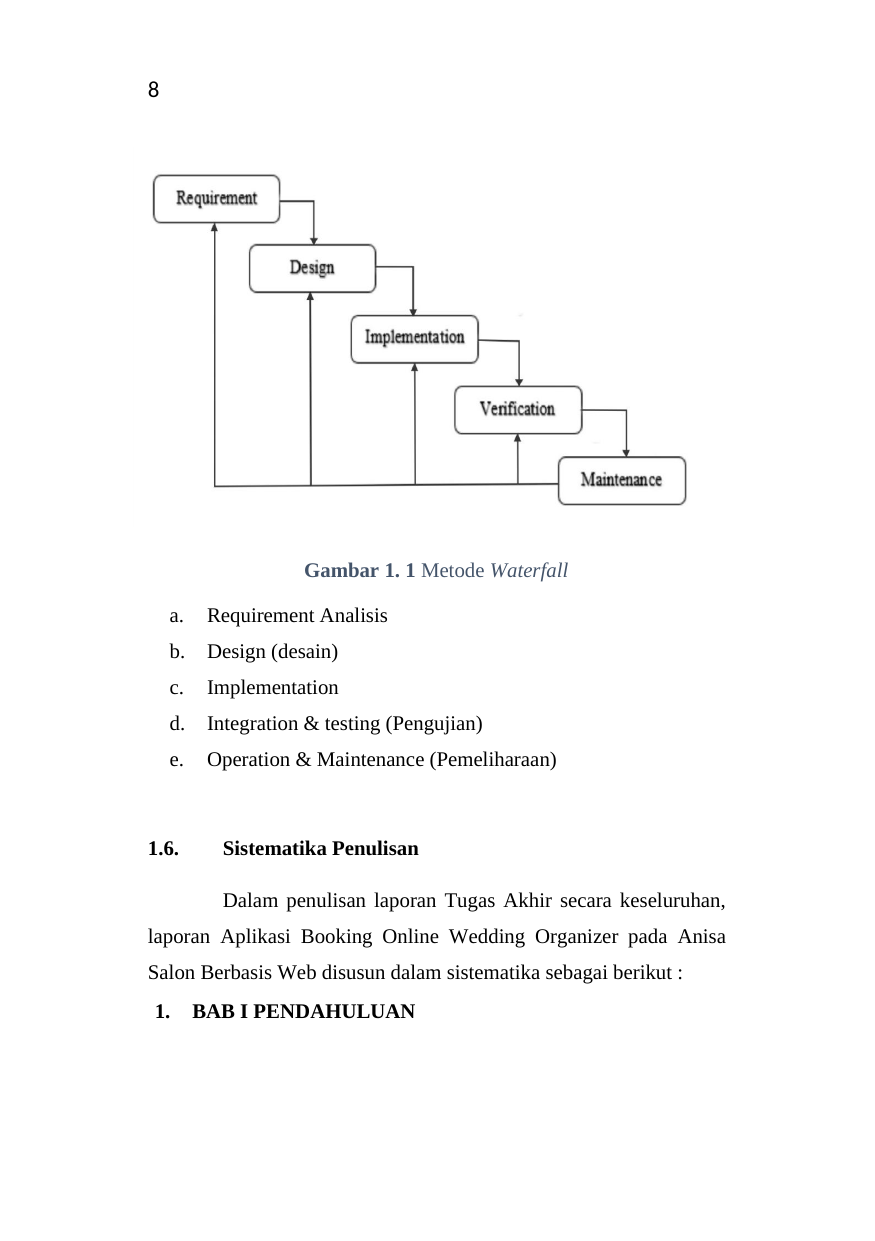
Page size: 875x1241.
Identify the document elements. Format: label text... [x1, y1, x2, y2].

text Gambar 1. 1 Metode Waterfall [148, 558, 726, 582]
list BAB I PENDAHULUAN [154, 999, 726, 1023]
list Implementation [169, 675, 726, 699]
list Requirement Analisis [169, 603, 726, 627]
list Design (desain) [169, 639, 726, 663]
list Operation & Maintenance (Pemeliharaan) [169, 747, 726, 771]
subtitle Sistematika Penulisan [148, 836, 726, 859]
list Integration & testing (Pengujian) [169, 711, 726, 735]
picture [132, 147, 706, 527]
text Dalam penulisan laporan Tugas Akhir secara keseluruhan, laporan Aplikasi Booking Online Wedding Organizer pada Anisa Salon Berbasis Web disusun dalam sistematika sebagai berikut : [148, 888, 726, 984]
